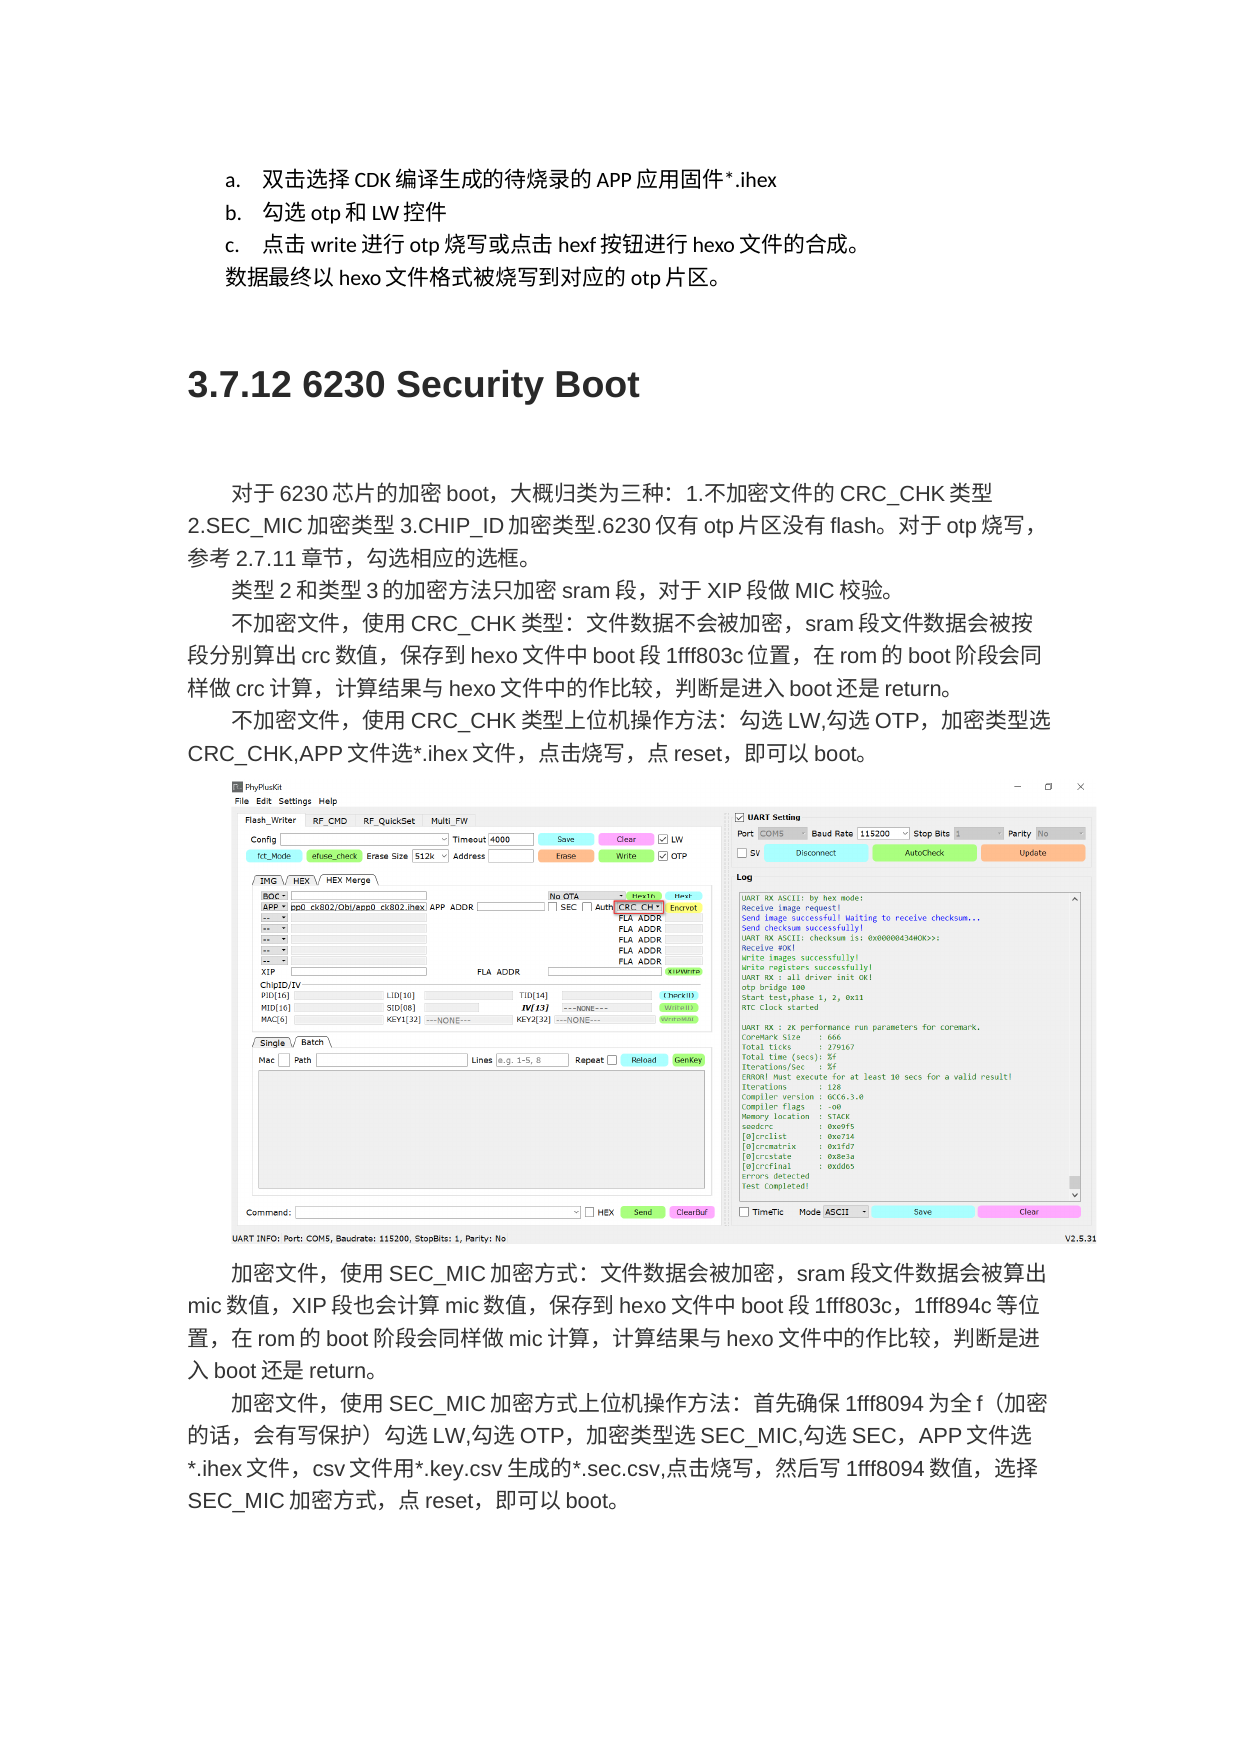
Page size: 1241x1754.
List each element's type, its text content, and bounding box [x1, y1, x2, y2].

picture [231, 779, 1097, 1244]
text 类型2和类型3的加密方法只加密sram段，对于XIP段做MIC校验。 [187, 573, 1053, 605]
text 对于6230芯片的加密boot，大概归类为三种：1.不加密文件的CRC_CHK类型 2.SEC_MIC加密类型 3.CHIP_ID加密类型.6230仅有otp片区没有flash。对于otp烧写，参考2.7.11章节，勾选相应的选框。 [187, 475, 1053, 573]
list 勾选otp和LW控件 [225, 194, 1053, 227]
text 加密文件，使用SEC_MIC加密方式：文件数据会被加密，sram段文件数据会被算出mic数值，XIP段也会计算mic数值，保存到hexo文件中boot段1fff803c，1fff894c等位置，在rom的boot阶段会同样做mic计算，计算结果与hexo文件中的作比较，判断是进入boot还是return。 [187, 1255, 1053, 1385]
list 点击write进行otp烧写或点击hexf按钮进行hexo文件的合成。 [225, 227, 1053, 259]
text 数据最终以hexo文件格式被烧写到对应的otp片区。 [225, 259, 1053, 292]
list 双击选择CDK编译生成的待烧录的APP应用固件*.ihex [225, 162, 1053, 194]
text 不加密文件，使用CRC_CHK类型：文件数据不会被加密，sram段文件数据会被按段分别算出crc数值，保存到hexo文件中boot段1fff803c位置，在rom的boot阶段会同样做crc计算，计算结果与hexo文件中的作比较，判断是进入boot还是return。 [187, 605, 1053, 703]
text 不加密文件，使用CRC_CHK类型上位机操作方法：勾选LW,勾选OTP，加密类型选CRC_CHK,APP文件选*.ihex文件，点击烧写，点reset，即可以boot。 [187, 703, 1053, 768]
subtitle 3.7.12 6230 Security Boot [187, 352, 1053, 417]
text 加密文件，使用SEC_MIC加密方式上位机操作方法：首先确保1fff8094为全f（加密的话，会有写保护）勾选LW,勾选OTP，加密类型选SEC_MIC,勾选SEC，APP文件选*.ihex文件，csv文件用*.key.csv生成的*.sec.csv,点击烧写，然后写1fff8094数值，选择SEC_MIC加密方式，点reset，即可以boot。 [187, 1385, 1053, 1515]
